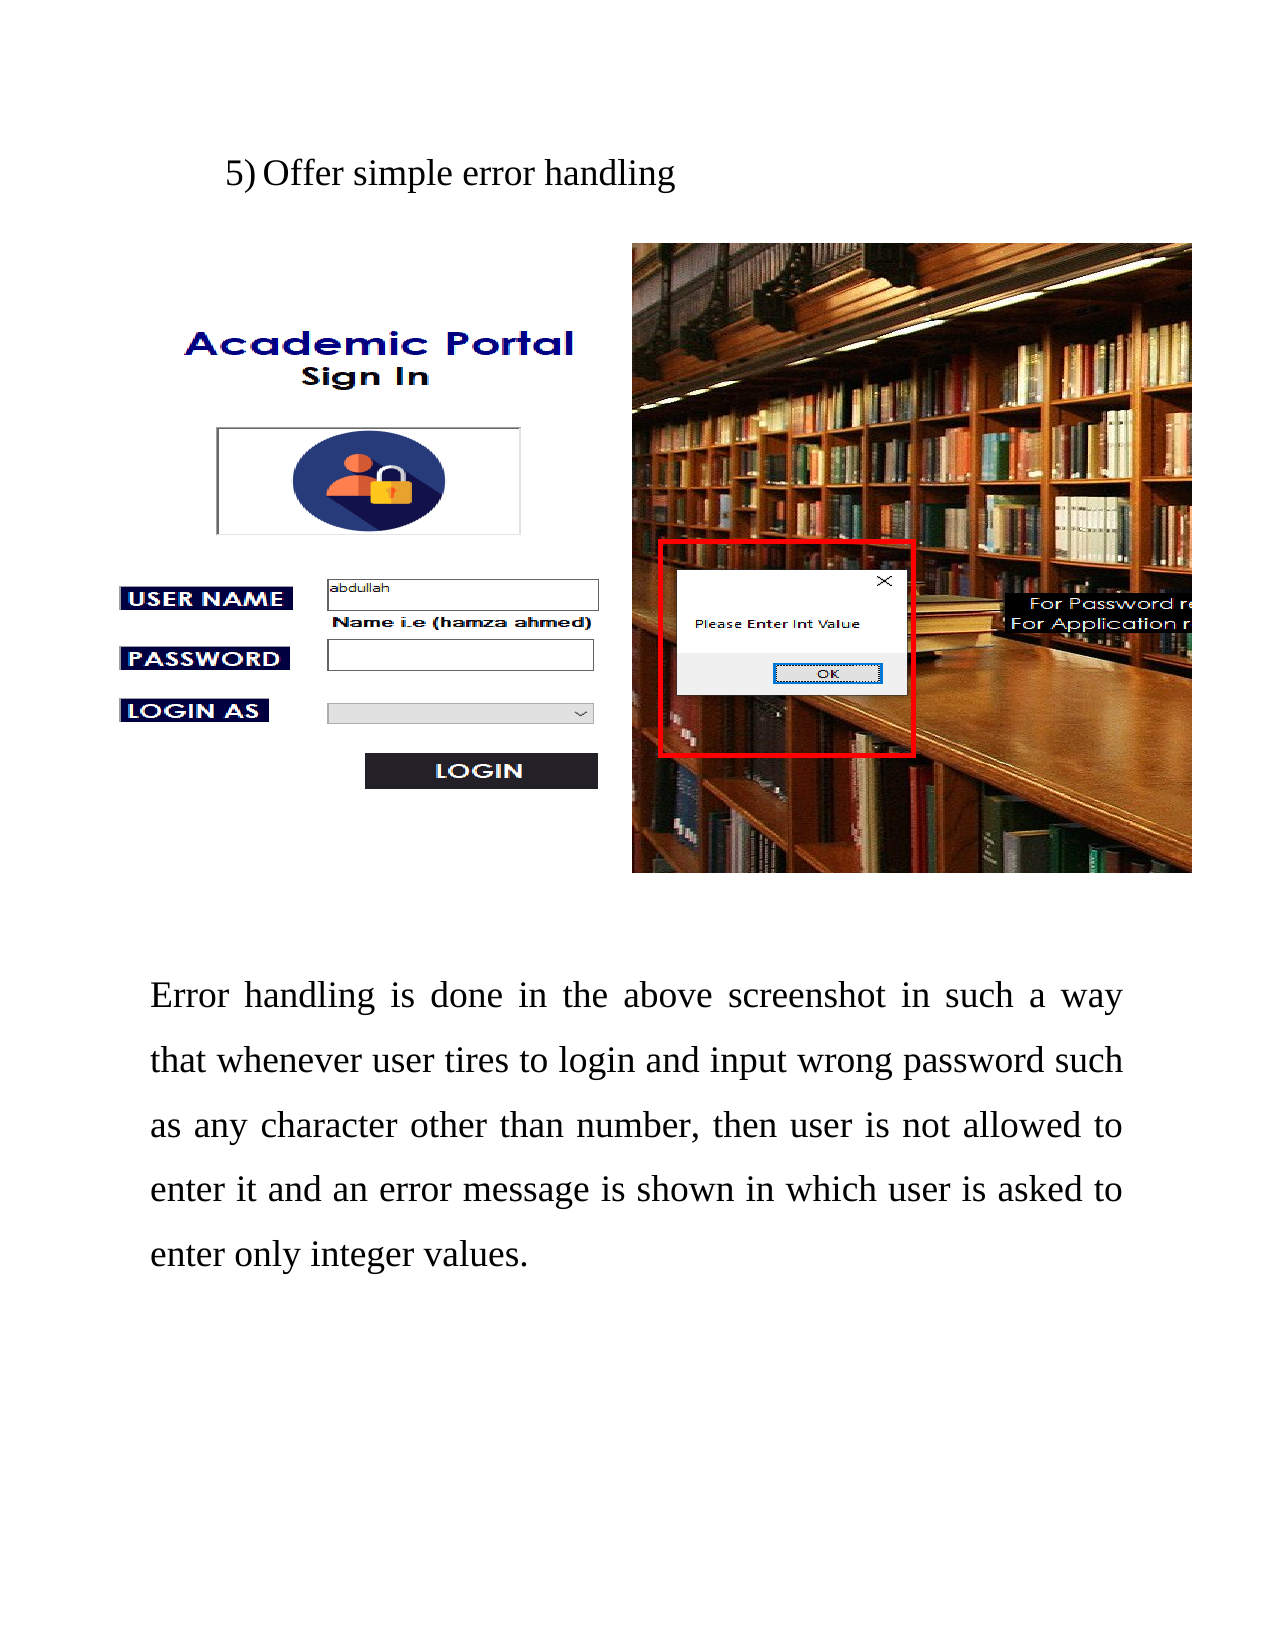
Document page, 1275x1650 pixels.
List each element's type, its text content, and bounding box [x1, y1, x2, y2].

list Error handling is done in the above screenshot in such a way that whenever user tires to login and input wrong password such as any character other than number, then user is not allowed to enter it and an error message is shown in which user is asked to enter only integer values. [150, 973, 1125, 1274]
list Offer simple error handling [225, 150, 1125, 193]
picture [82, 243, 1192, 873]
